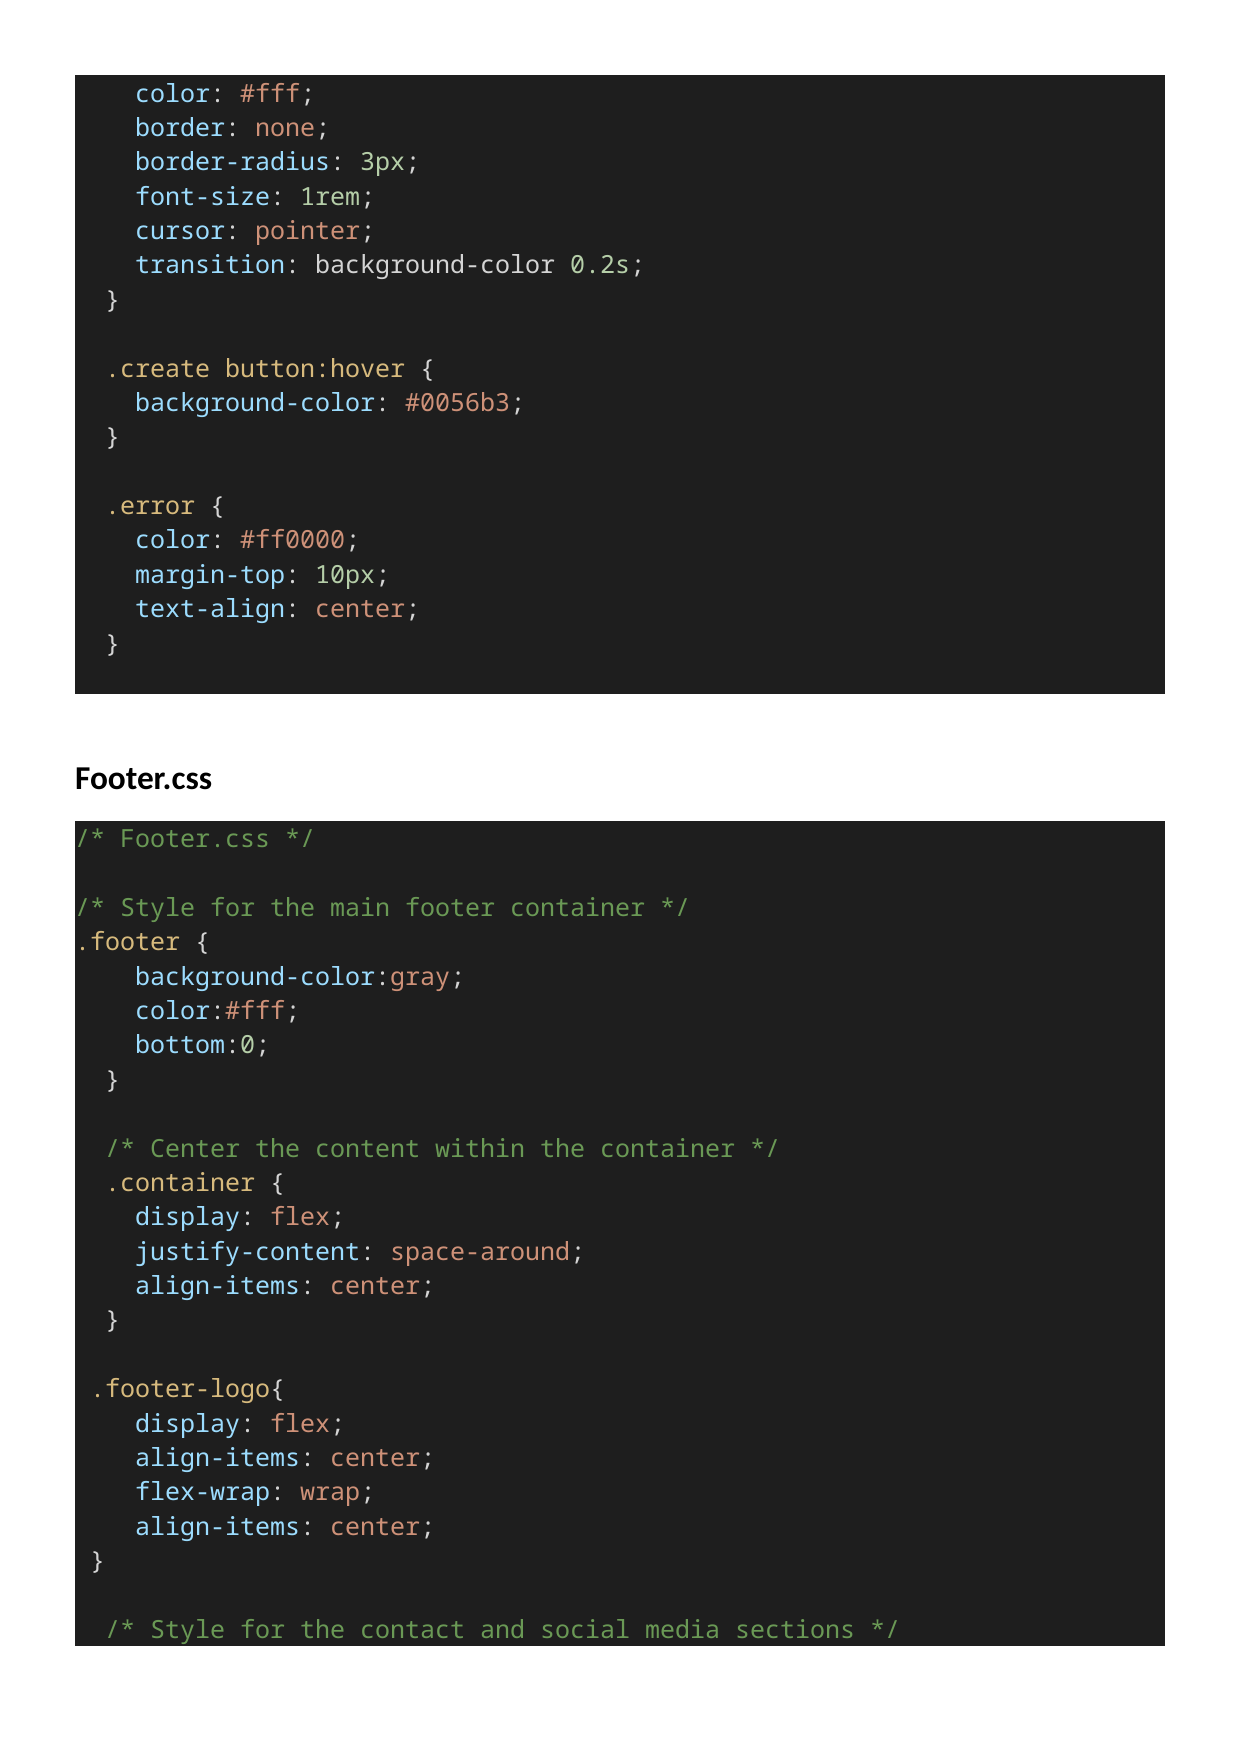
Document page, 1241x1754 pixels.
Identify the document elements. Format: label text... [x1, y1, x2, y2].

text color: #fff; [75, 75, 1165, 109]
text flex-wrap: wrap; [75, 1474, 1165, 1508]
text .footer { [75, 924, 1165, 958]
text border-radius: 3px; [75, 144, 1165, 178]
text } [75, 1302, 1165, 1336]
text border: none; [75, 109, 1165, 144]
text justify-content: space-around; [75, 1233, 1165, 1267]
text text-align: center; [75, 591, 1165, 625]
text cursor: pointer; [75, 212, 1165, 247]
text .footer-logo{ [75, 1371, 1165, 1405]
text /* Footer.css */ [75, 821, 1165, 855]
text } [75, 1061, 1165, 1096]
text background-color: #0056b3; [75, 384, 1165, 419]
text margin-top: 10px; [75, 556, 1165, 591]
text .create button:hover { [75, 350, 1165, 384]
text color:#fff; [75, 992, 1165, 1027]
text display: flex; [75, 1405, 1165, 1439]
text background-color:gray; [75, 958, 1165, 992]
text align-items: center; [75, 1267, 1165, 1302]
text Footer.css [75, 757, 1165, 798]
text .error { [75, 487, 1165, 522]
text align-items: center; [75, 1508, 1165, 1542]
text bottom:0; [75, 1027, 1165, 1061]
text .container { [75, 1164, 1165, 1199]
text /* Center the content within the container */ [75, 1130, 1165, 1164]
text font-size: 1rem; [75, 178, 1165, 212]
text /* Style for the main footer container */ [75, 889, 1165, 924]
text /* Style for the contact and social media sections */ [75, 1611, 1165, 1646]
text } [75, 281, 1165, 316]
text display: flex; [75, 1199, 1165, 1233]
text transition: background-color 0.2s; [75, 247, 1165, 281]
text } [75, 625, 1165, 659]
text color: #ff0000; [75, 522, 1165, 556]
text align-items: center; [75, 1439, 1165, 1474]
text } [75, 1542, 1165, 1577]
text } [75, 419, 1165, 453]
